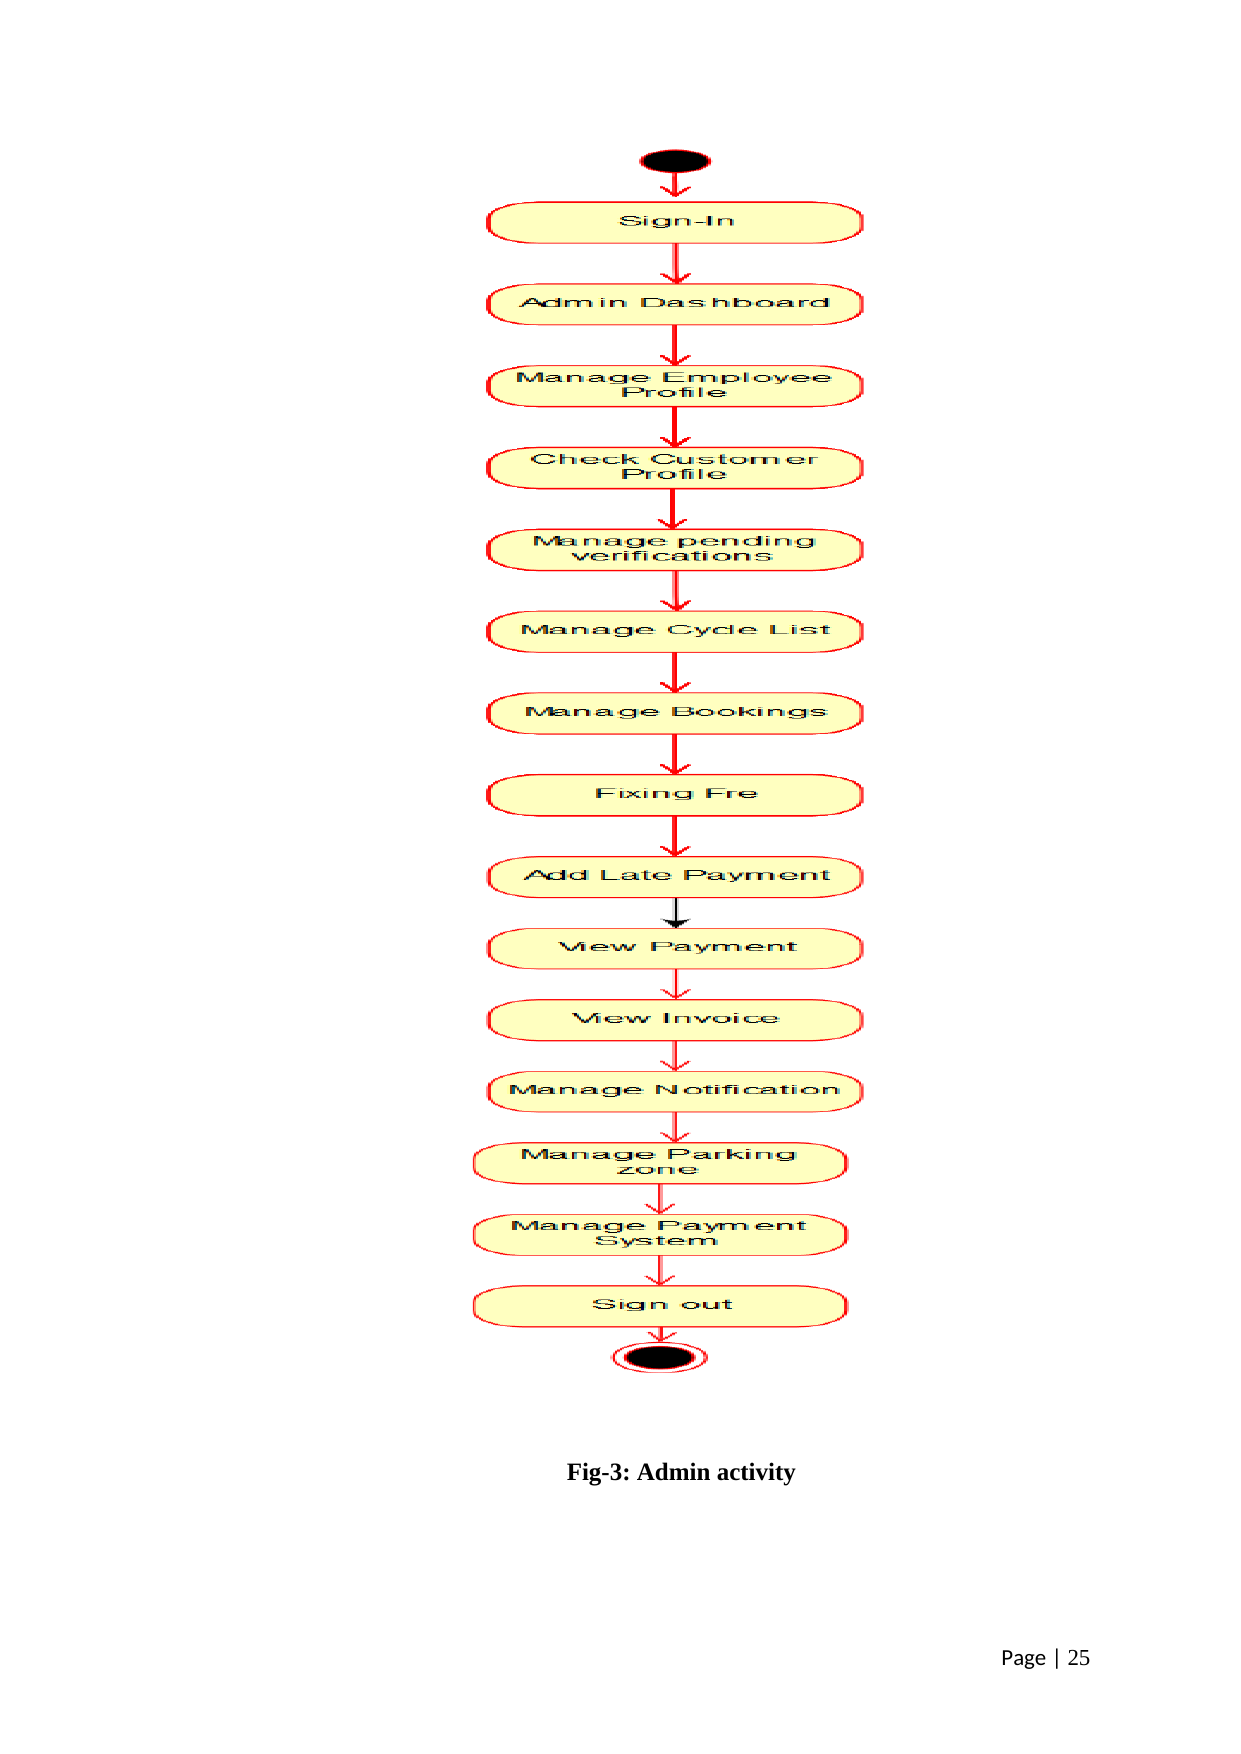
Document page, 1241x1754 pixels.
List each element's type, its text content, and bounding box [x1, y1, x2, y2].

text Fig-3: Admin activity [129, 1457, 1109, 1486]
picture [472, 141, 864, 1373]
